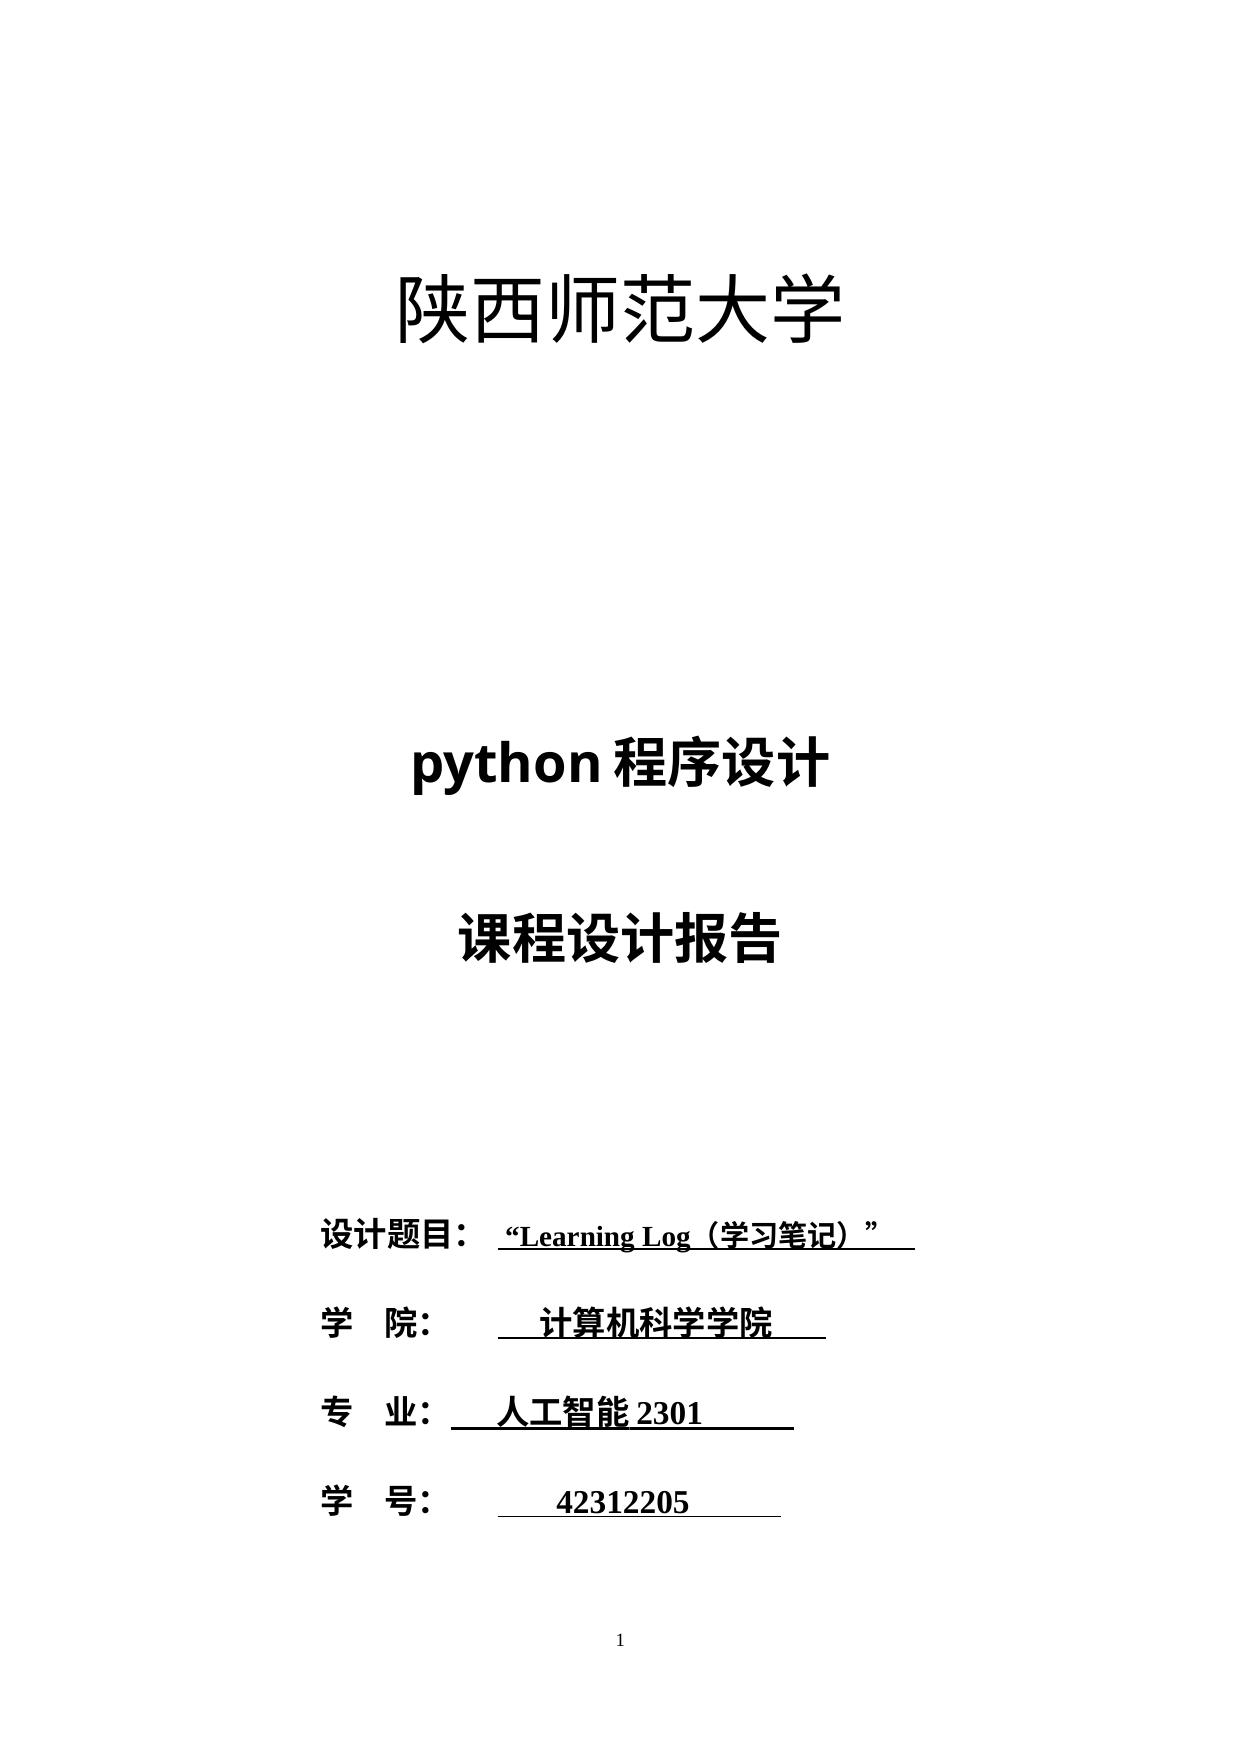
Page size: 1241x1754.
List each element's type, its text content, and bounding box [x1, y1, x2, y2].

text 学 号： 42312205 [187, 1467, 926, 1532]
text 学 院： 计算机科学学院 [187, 1288, 926, 1353]
text 陕西师范大学 [187, 239, 1053, 369]
text python程序设计 [187, 710, 1053, 808]
text 专 业： 人工智能2301 [320, 1377, 926, 1442]
text 设计题目： “Learning Log（学习笔记）” [320, 1199, 926, 1264]
text 课程设计报告 [187, 887, 1053, 984]
